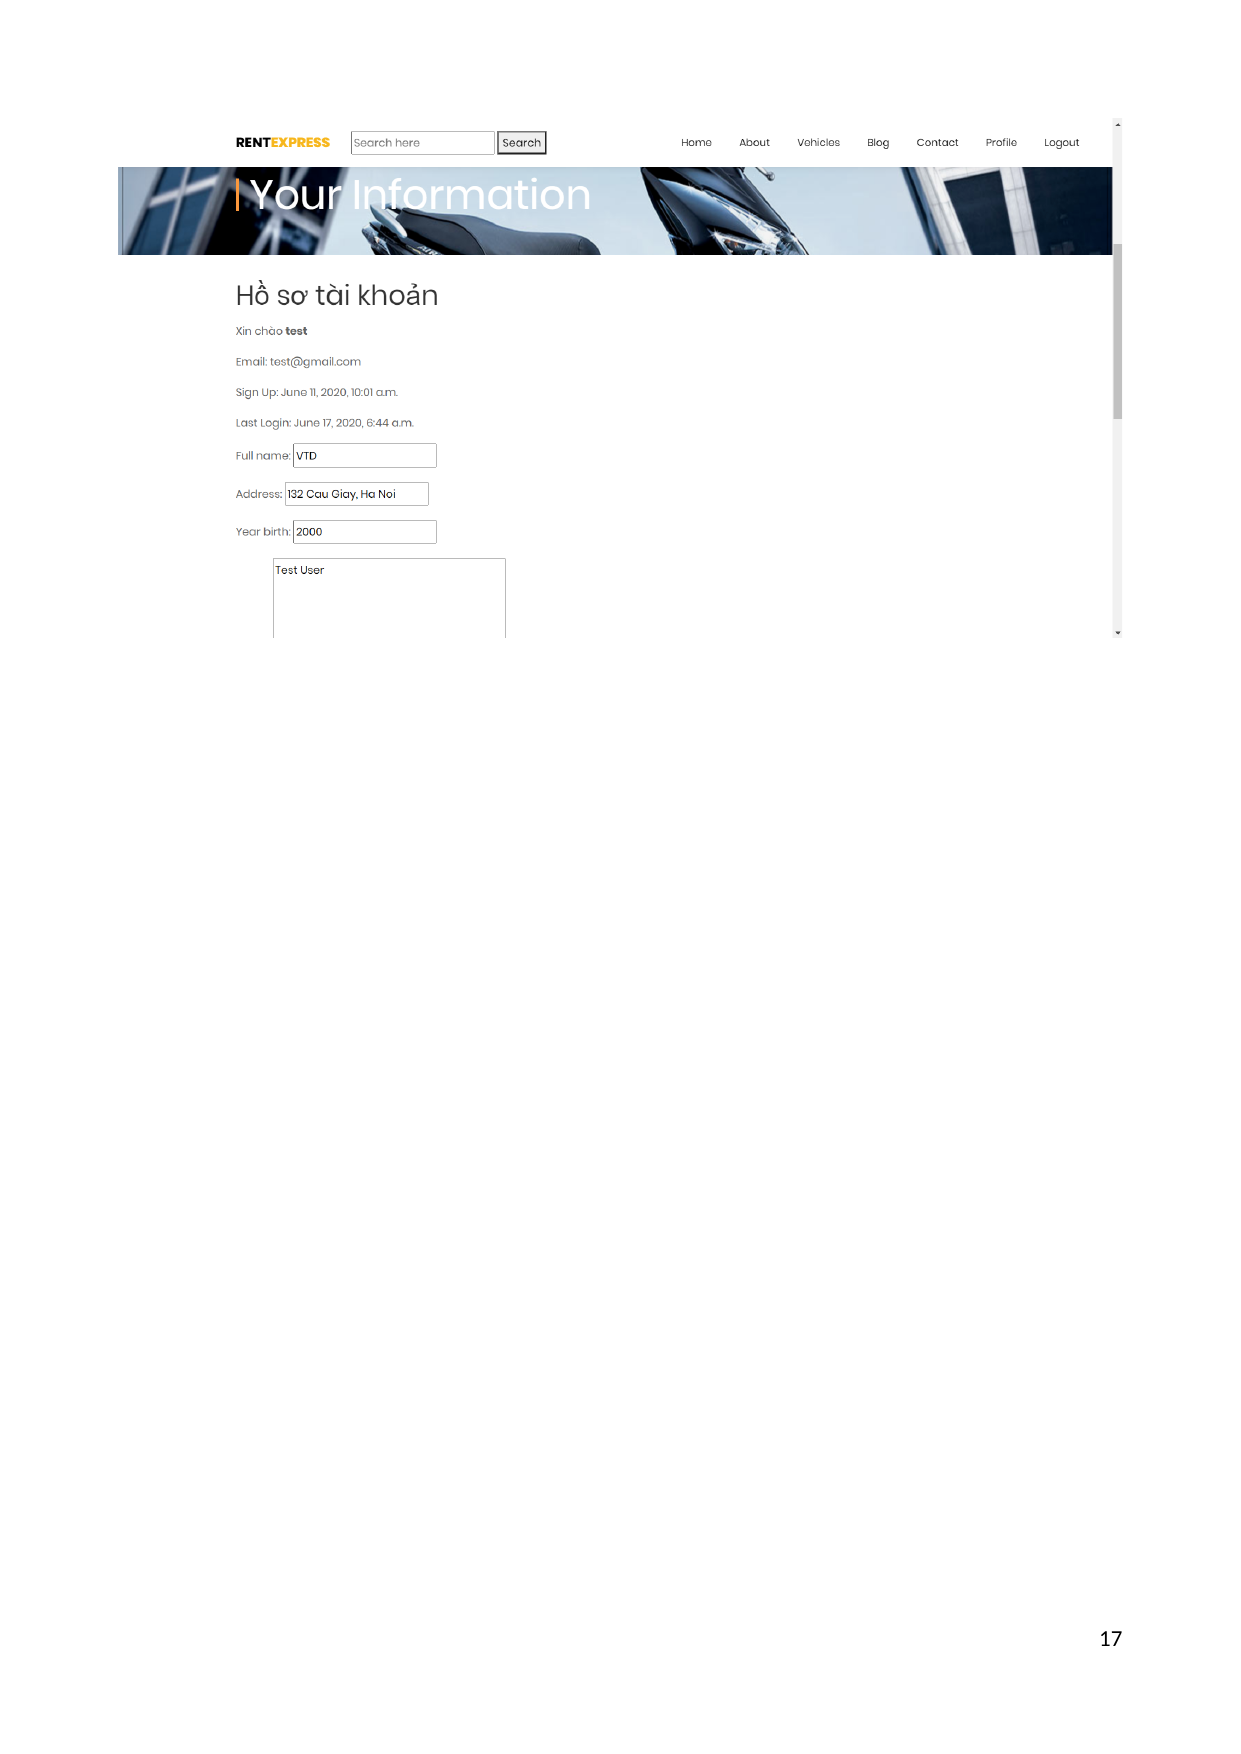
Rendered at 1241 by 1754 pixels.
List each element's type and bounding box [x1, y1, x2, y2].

picture [118, 118, 1123, 638]
